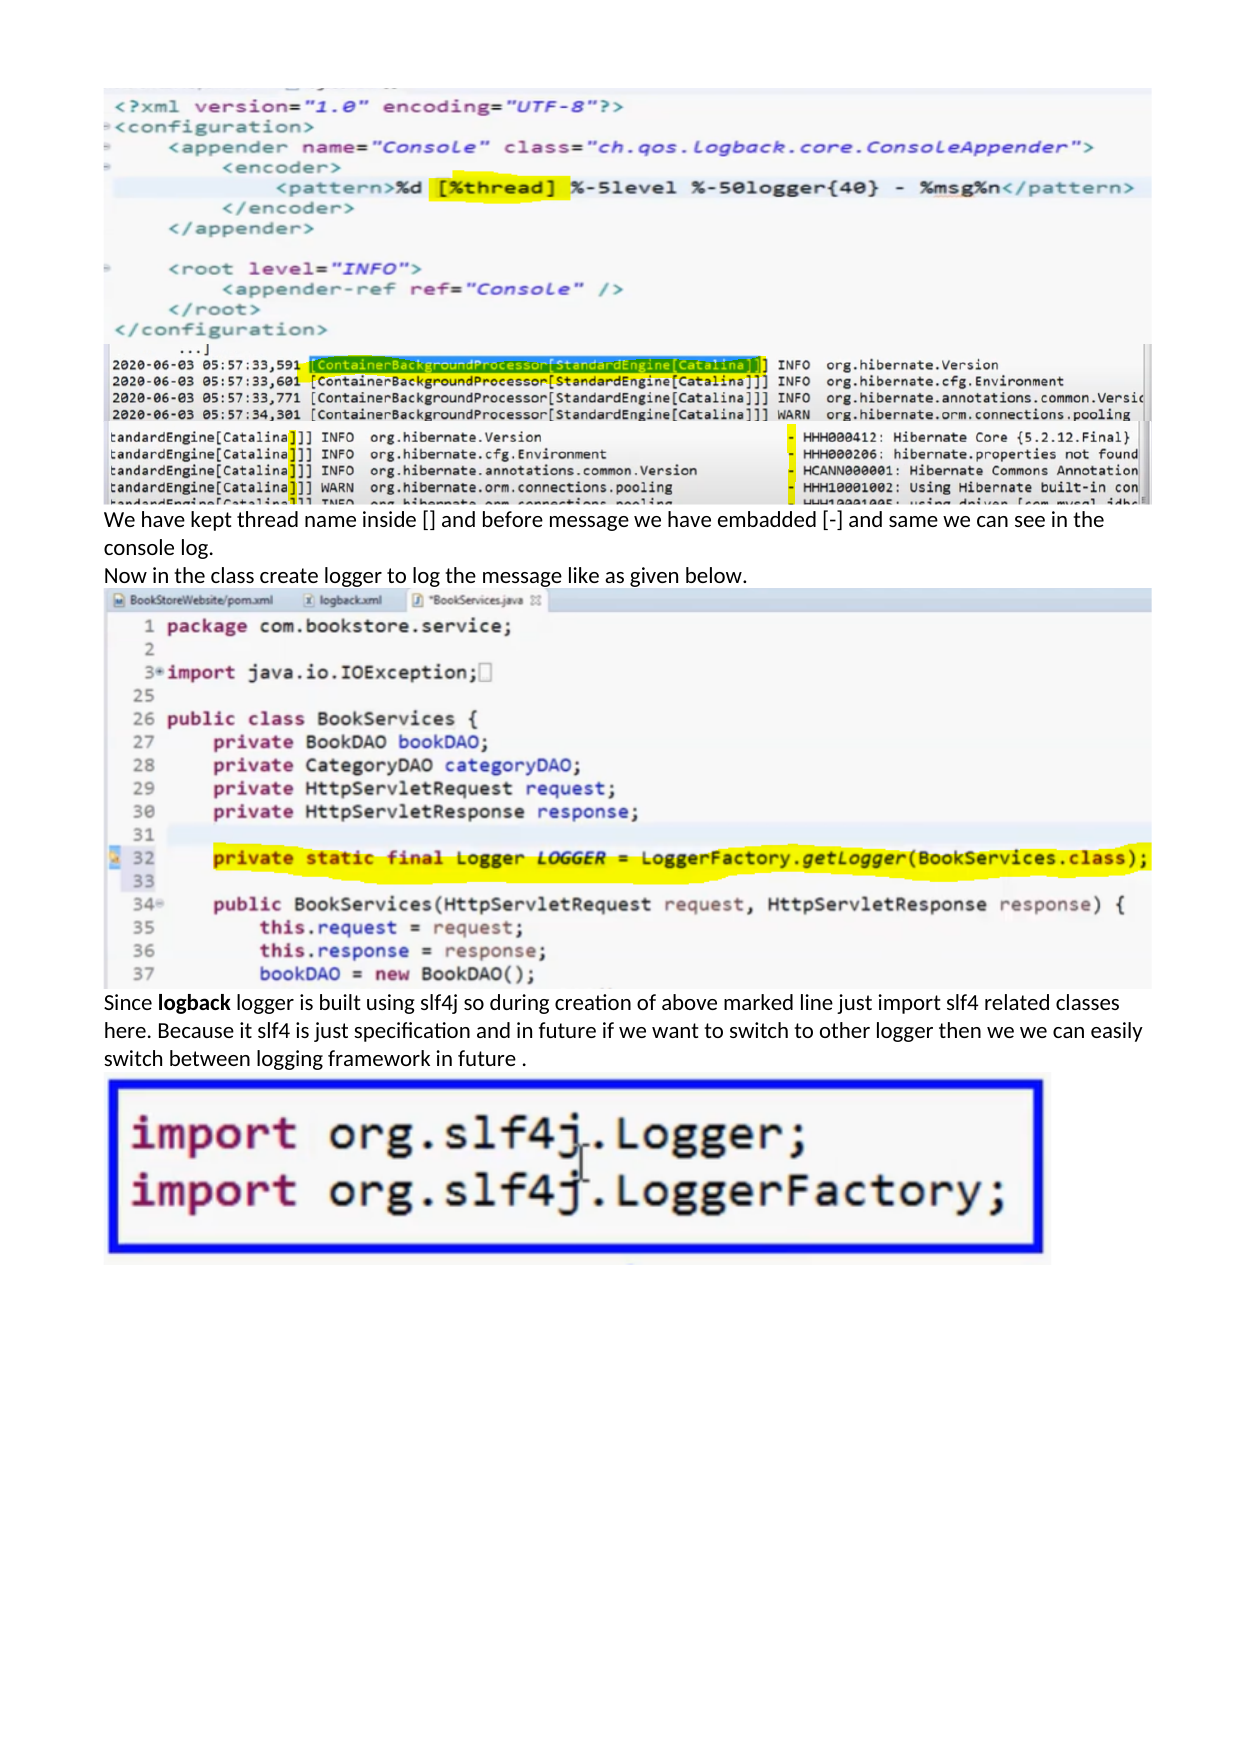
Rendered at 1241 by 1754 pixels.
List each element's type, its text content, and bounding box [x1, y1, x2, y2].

text Since logback logger is built using slf4j so during creation of above marked line just import slf4 related classes here. Because it slf4 is just specification and in future if we want to switch to other logger then we we can easily switch between logging framework in future . [103, 989, 1152, 1072]
text We have kept thread name inside [] and before message we have embadded [-] and same we can see in the console log. [103, 505, 1152, 561]
picture [103, 88, 1152, 505]
picture [103, 588, 1152, 989]
picture [103, 1072, 1052, 1265]
text Now in the class create logger to log the message like as given below. [103, 561, 1152, 588]
